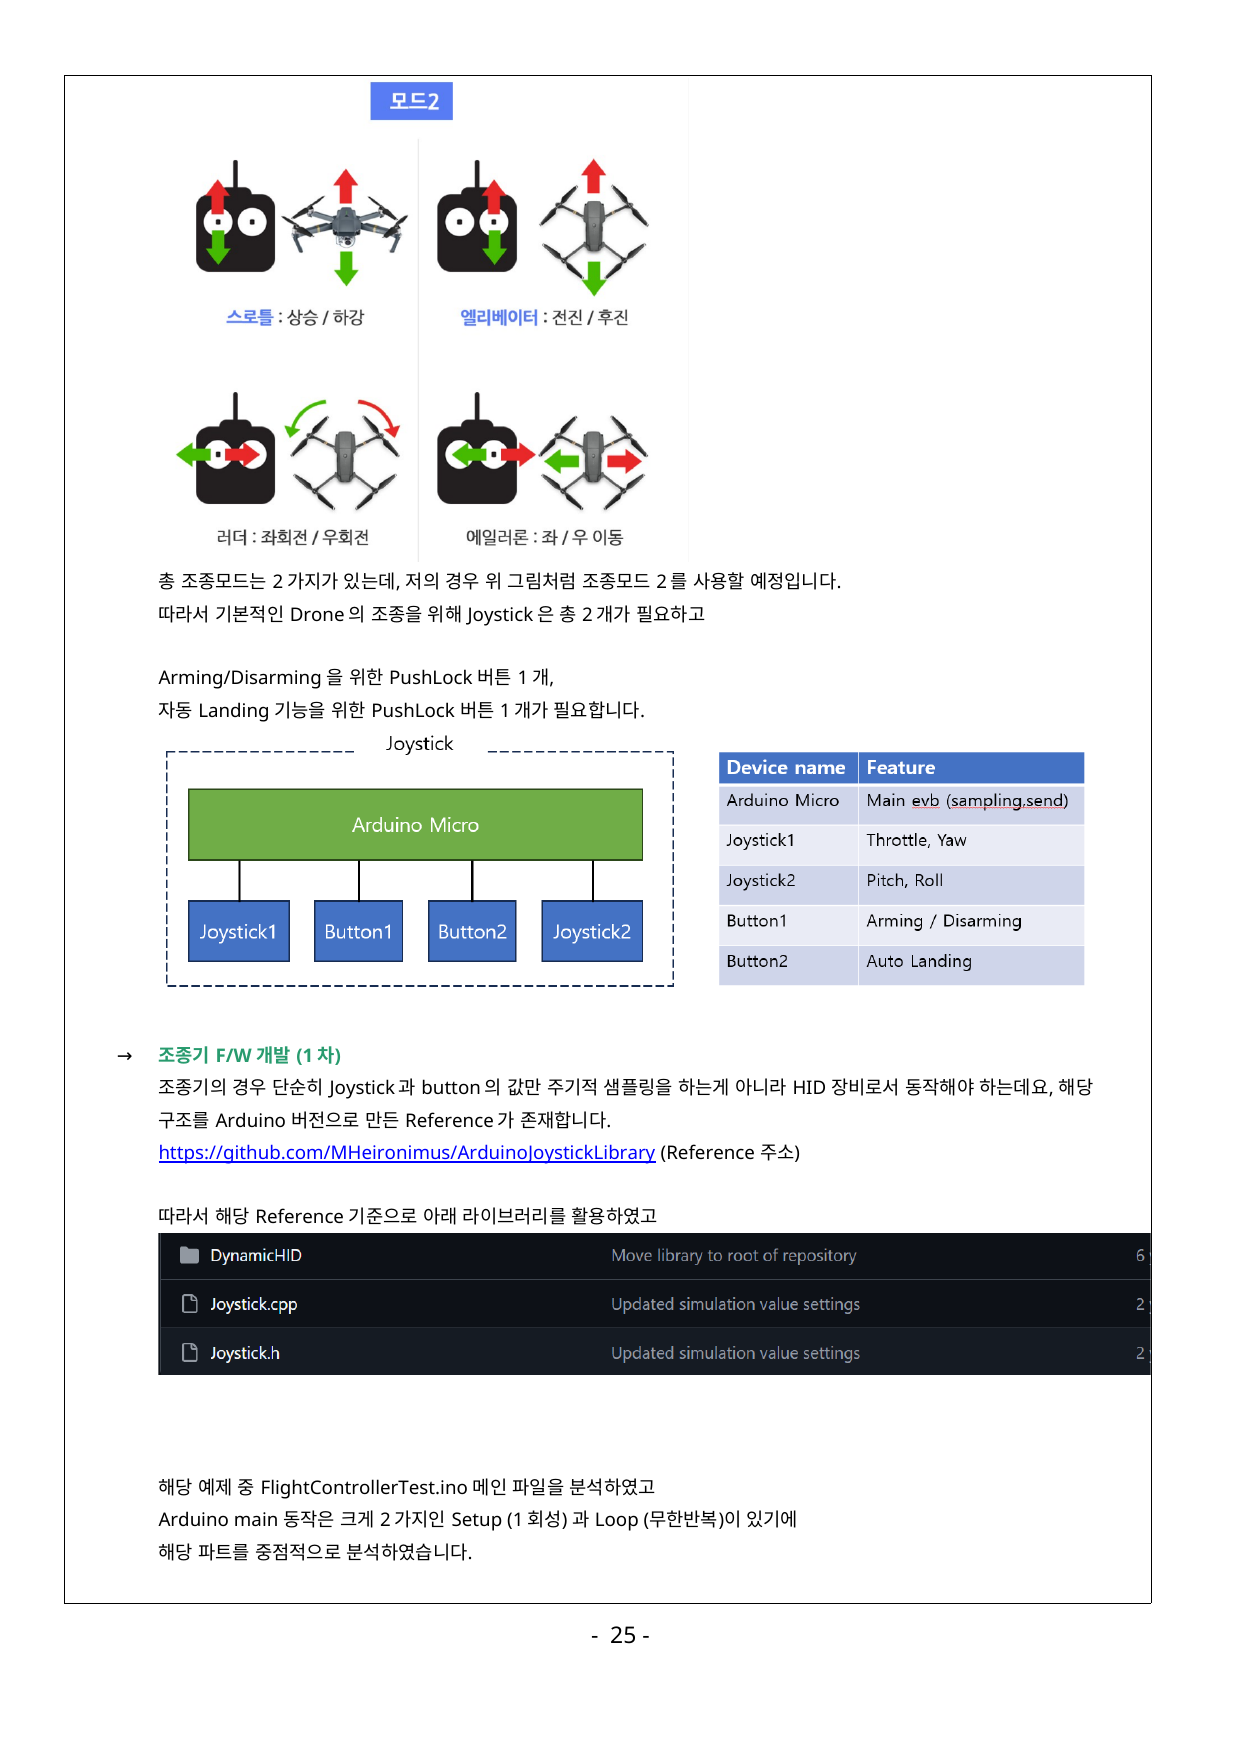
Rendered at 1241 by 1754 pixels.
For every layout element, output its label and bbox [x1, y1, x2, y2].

picture [158, 728, 1093, 1004]
picture [158, 78, 689, 562]
table_cell [65, 76, 1151, 1603]
picture [158, 1233, 1151, 1375]
